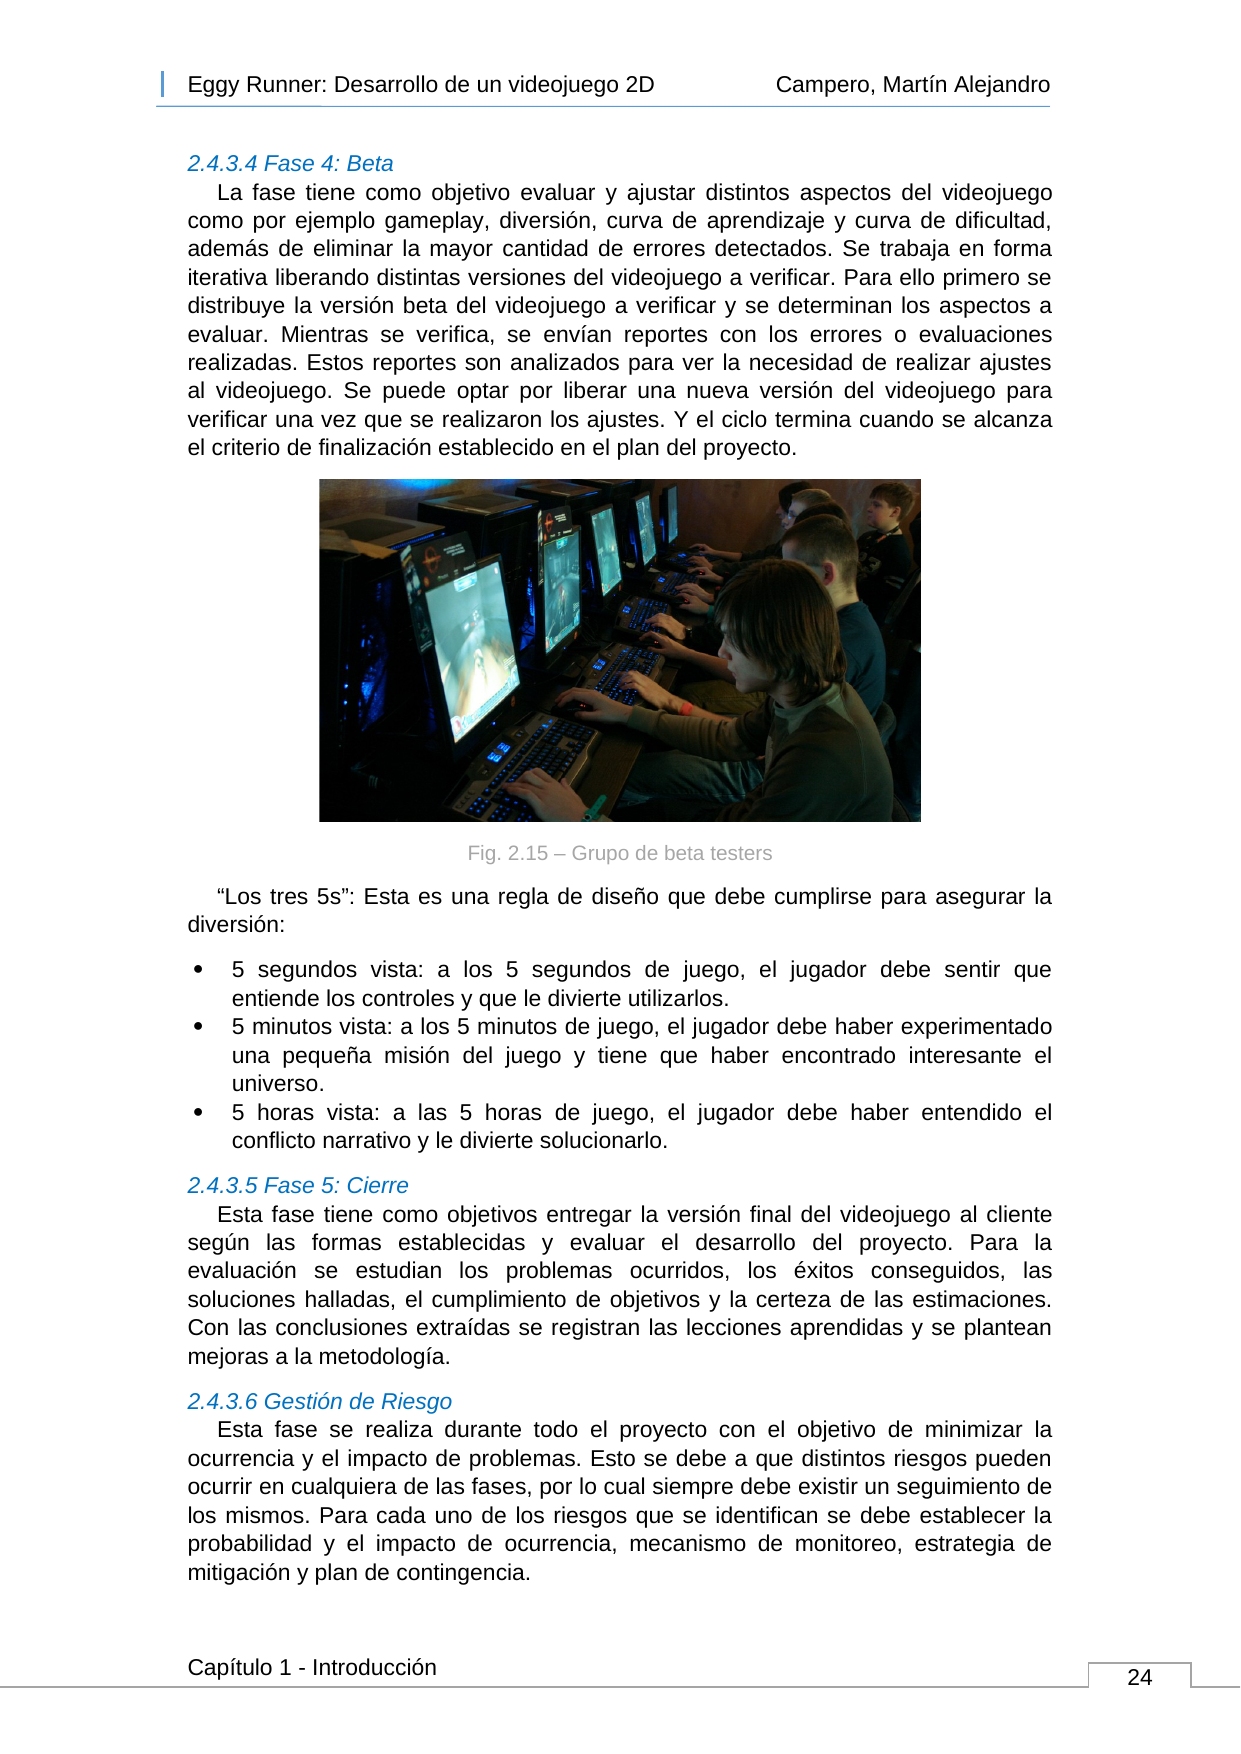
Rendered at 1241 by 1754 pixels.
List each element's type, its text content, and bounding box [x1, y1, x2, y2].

text Esta fase tiene como objetivos entregar la versión final del videojuego al cliente según las formas establecidas y evaluar el desarrollo del proyecto. Para la evaluación se estudian los problemas ocurridos, los éxitos conseguidos, las soluciones halladas, el cumplimiento de objetivos y la certeza de las estimaciones. Con las conclusiones extraídas se registran las lecciones aprendidas y se plantean mejoras a la metodología. [187, 1201, 1053, 1369]
list 5 horas vista: a las 5 horas de juego, el jugador debe haber entendido el conflicto narrativo y le divierte solucionarlo. [194, 1099, 1053, 1153]
text Esta fase se realiza durante todo el proyecto con el objetivo de minimizar la ocurrencia y el impacto de problemas. Esto se debe a que distintos riesgos pueden ocurrir en cualquiera de las fases, por lo cual siempre debe existir un seguimiento de los mismos. Para cada uno de los riesgos que se identifican se debe establecer la probabilidad y el impacto de ocurrencia, mecanismo de monitoreo, estrategia de mitigación y plan de contingencia. [187, 1416, 1053, 1585]
picture [319, 479, 921, 822]
list 5 minutos vista: a los 5 minutos de juego, el jugador debe haber experimentado una pequeña misión del juego y tiene que haber encontrado interesante el universo. [194, 1013, 1053, 1097]
text “Los tres 5s”: Esta es una regla de diseño que debe cumplirse para asegurar la diversión: [187, 883, 1053, 938]
subtitle 2.4.3.4 Fase 4: Beta [187, 150, 1053, 176]
text Fig. 2.15 – Grupo de beta testers [187, 840, 1053, 864]
text La fase tiene como objetivo evaluar y ajustar distintos aspectos del videojuego como por ejemplo gameplay, diversión, curva de aprendizaje y curva de dificultad, además de eliminar la mayor cantidad de errores detectados. Se trabaja en forma iterativa liberando distintas versiones del videojuego a verificar. Para ello primero se distribuye la versión beta del videojuego a verificar y se determinan los aspectos a evaluar. Mientras se verifica, se envían reportes con los errores o evaluaciones realizadas. Estos reportes son analizados para ver la necesidad de realizar ajustes al videojuego. Se puede optar por liberar una nueva versión del videojuego para verificar una vez que se realizaron los ajustes. Y el ciclo termina cuando se alcanza el criterio de finalización establecido en el plan del proyecto. [187, 178, 1053, 461]
subtitle 2.4.3.6 Gestión de Riesgo [187, 1388, 1053, 1414]
subtitle 2.4.3.5 Fase 5: Cierre [187, 1172, 1053, 1198]
list 5 segundos vista: a los 5 segundos de juego, el jugador debe sentir que entiende los controles y que le divierte utilizarlos. [194, 956, 1053, 1011]
